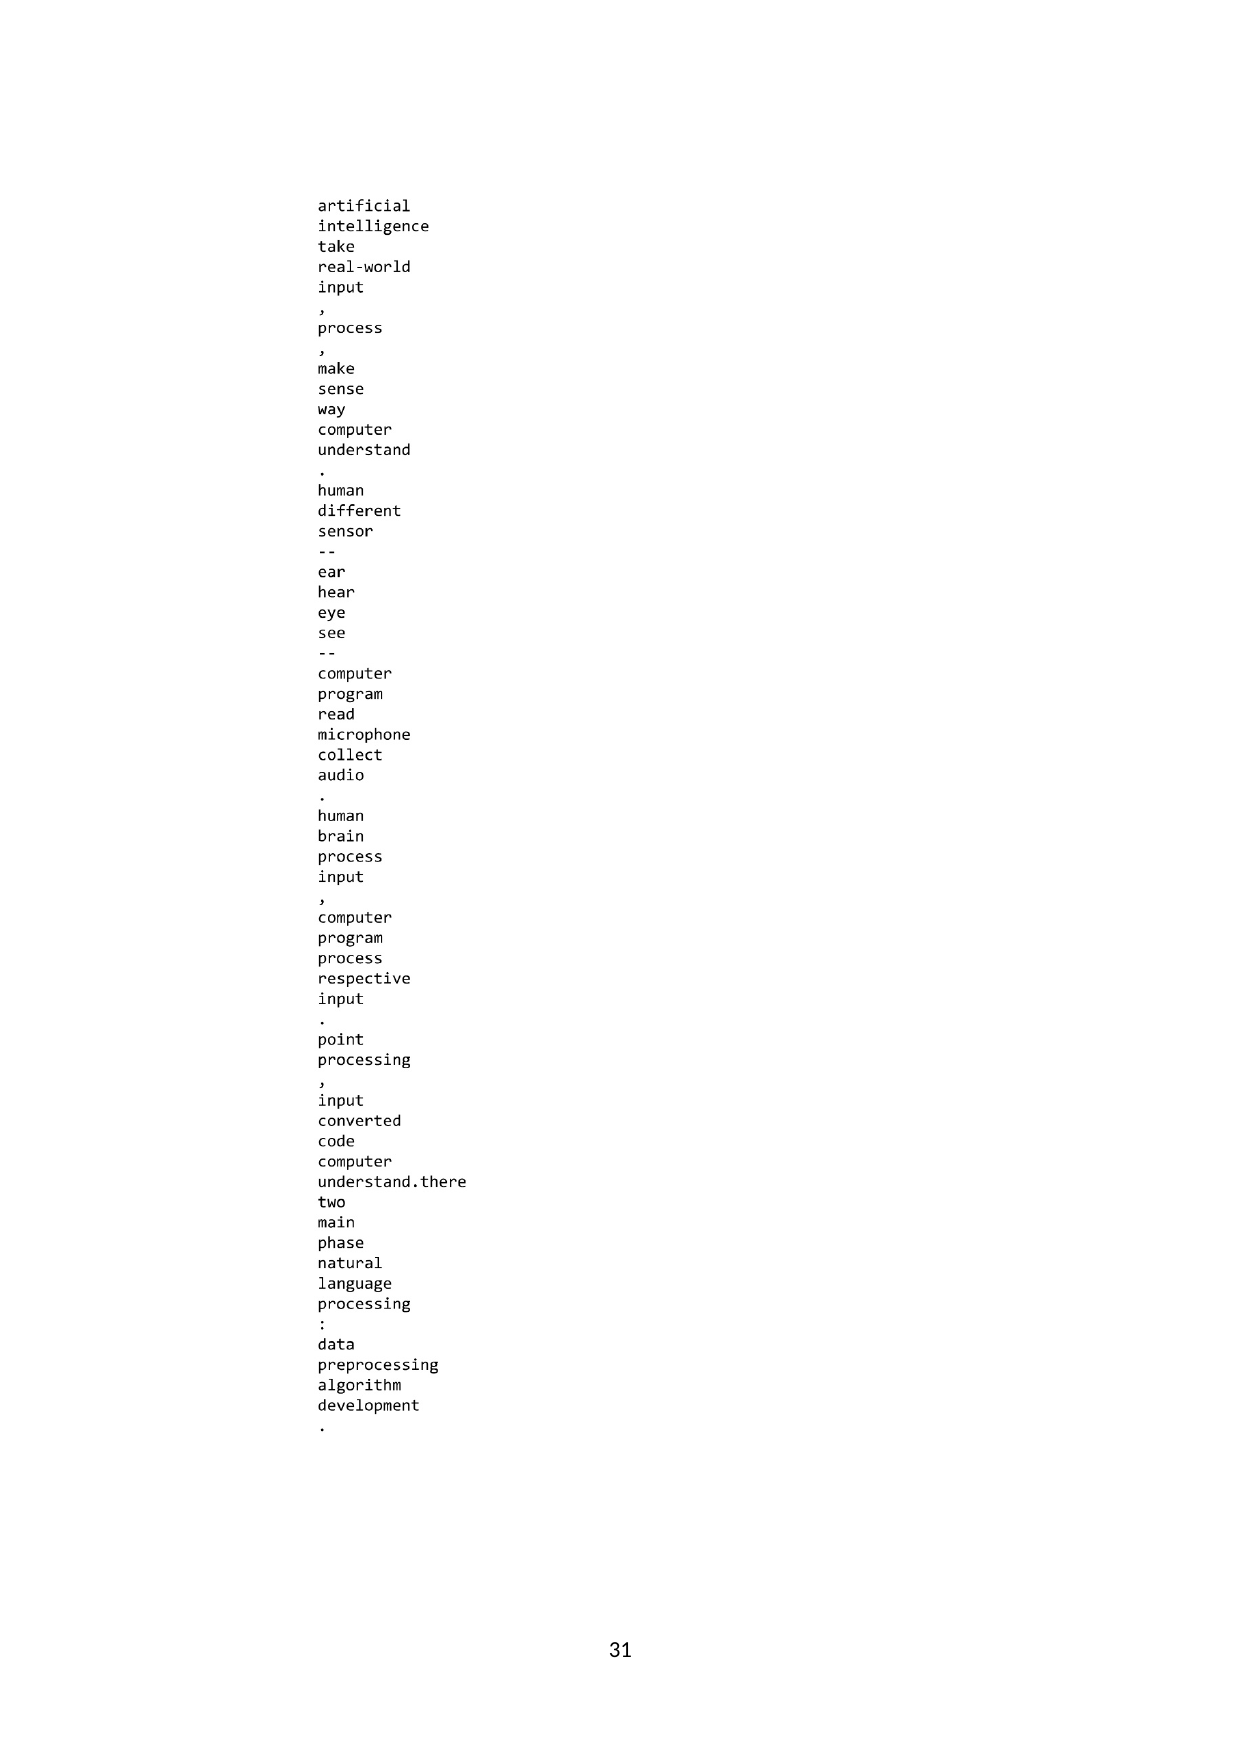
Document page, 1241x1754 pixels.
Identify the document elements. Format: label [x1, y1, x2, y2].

picture [133, 150, 1108, 1446]
